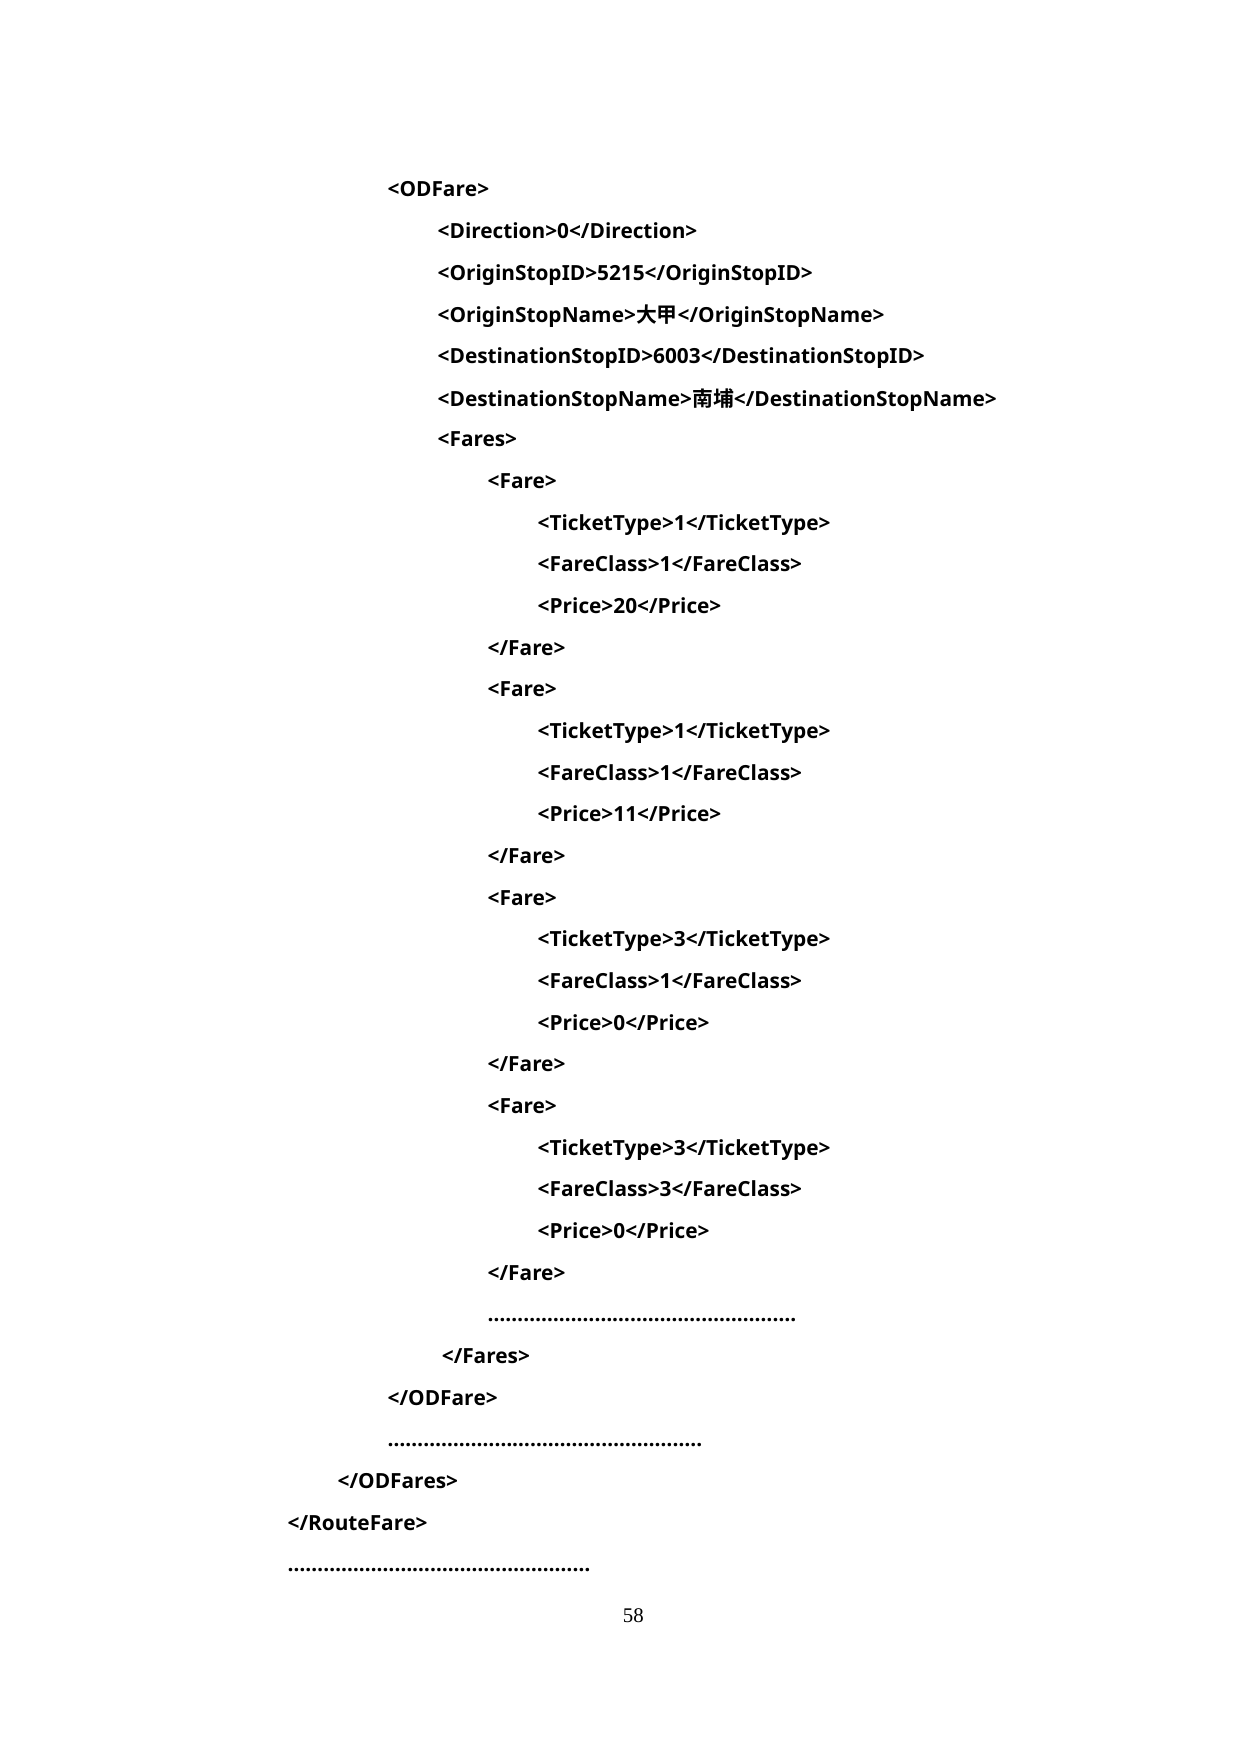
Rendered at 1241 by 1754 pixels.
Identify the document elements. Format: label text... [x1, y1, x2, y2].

text <FareClass>3</FareClass> [487, 1168, 1078, 1209]
text …………………………………………….. [337, 1418, 1078, 1459]
text <Fares> [187, 418, 1078, 459]
text <Price>0</Price> [487, 1209, 1078, 1251]
text <TicketType>1</TicketType> [487, 709, 1078, 751]
text <Direction>0</Direction> [287, 209, 1078, 251]
text </ODFares> [287, 1459, 1078, 1501]
text <Fare> [437, 876, 1078, 918]
text <DestinationStopName>南埔</DestinationStopName> [437, 376, 1078, 418]
text <Price>11</Price> [487, 793, 1078, 834]
text ……………………………………………. [437, 1293, 1078, 1334]
text …………………………………………… [237, 1543, 1078, 1584]
text <TicketType>3</TicketType> [487, 918, 1078, 959]
text <OriginStopID>5215</OriginStopID> [287, 251, 1078, 293]
text <Price>20</Price> [487, 584, 1078, 626]
text <Price>0</Price> [487, 1001, 1078, 1043]
text <TicketType>3</TicketType> [487, 1126, 1078, 1168]
text </Fare> [437, 1043, 1078, 1084]
text </Fare> [437, 1251, 1078, 1293]
text <FareClass>1</FareClass> [487, 543, 1078, 584]
text <Fare> [187, 459, 1078, 501]
text </RouteFare> [187, 1501, 1078, 1543]
text </Fare> [437, 626, 1078, 668]
text </ODFare> [337, 1376, 1078, 1418]
text <DestinationStopID>6003</DestinationStopID> [287, 334, 1078, 376]
text <ODFare> [337, 168, 1078, 209]
text <TicketType>1</TicketType> [487, 501, 1078, 543]
text <OriginStopName>大甲</OriginStopName> [287, 293, 1078, 334]
text <FareClass>1</FareClass> [487, 751, 1078, 793]
text </Fare> [437, 834, 1078, 876]
text </Fares> [337, 1334, 1078, 1376]
text <Fare> [437, 668, 1078, 709]
text <FareClass>1</FareClass> [487, 959, 1078, 1001]
text <Fare> [437, 1084, 1078, 1126]
